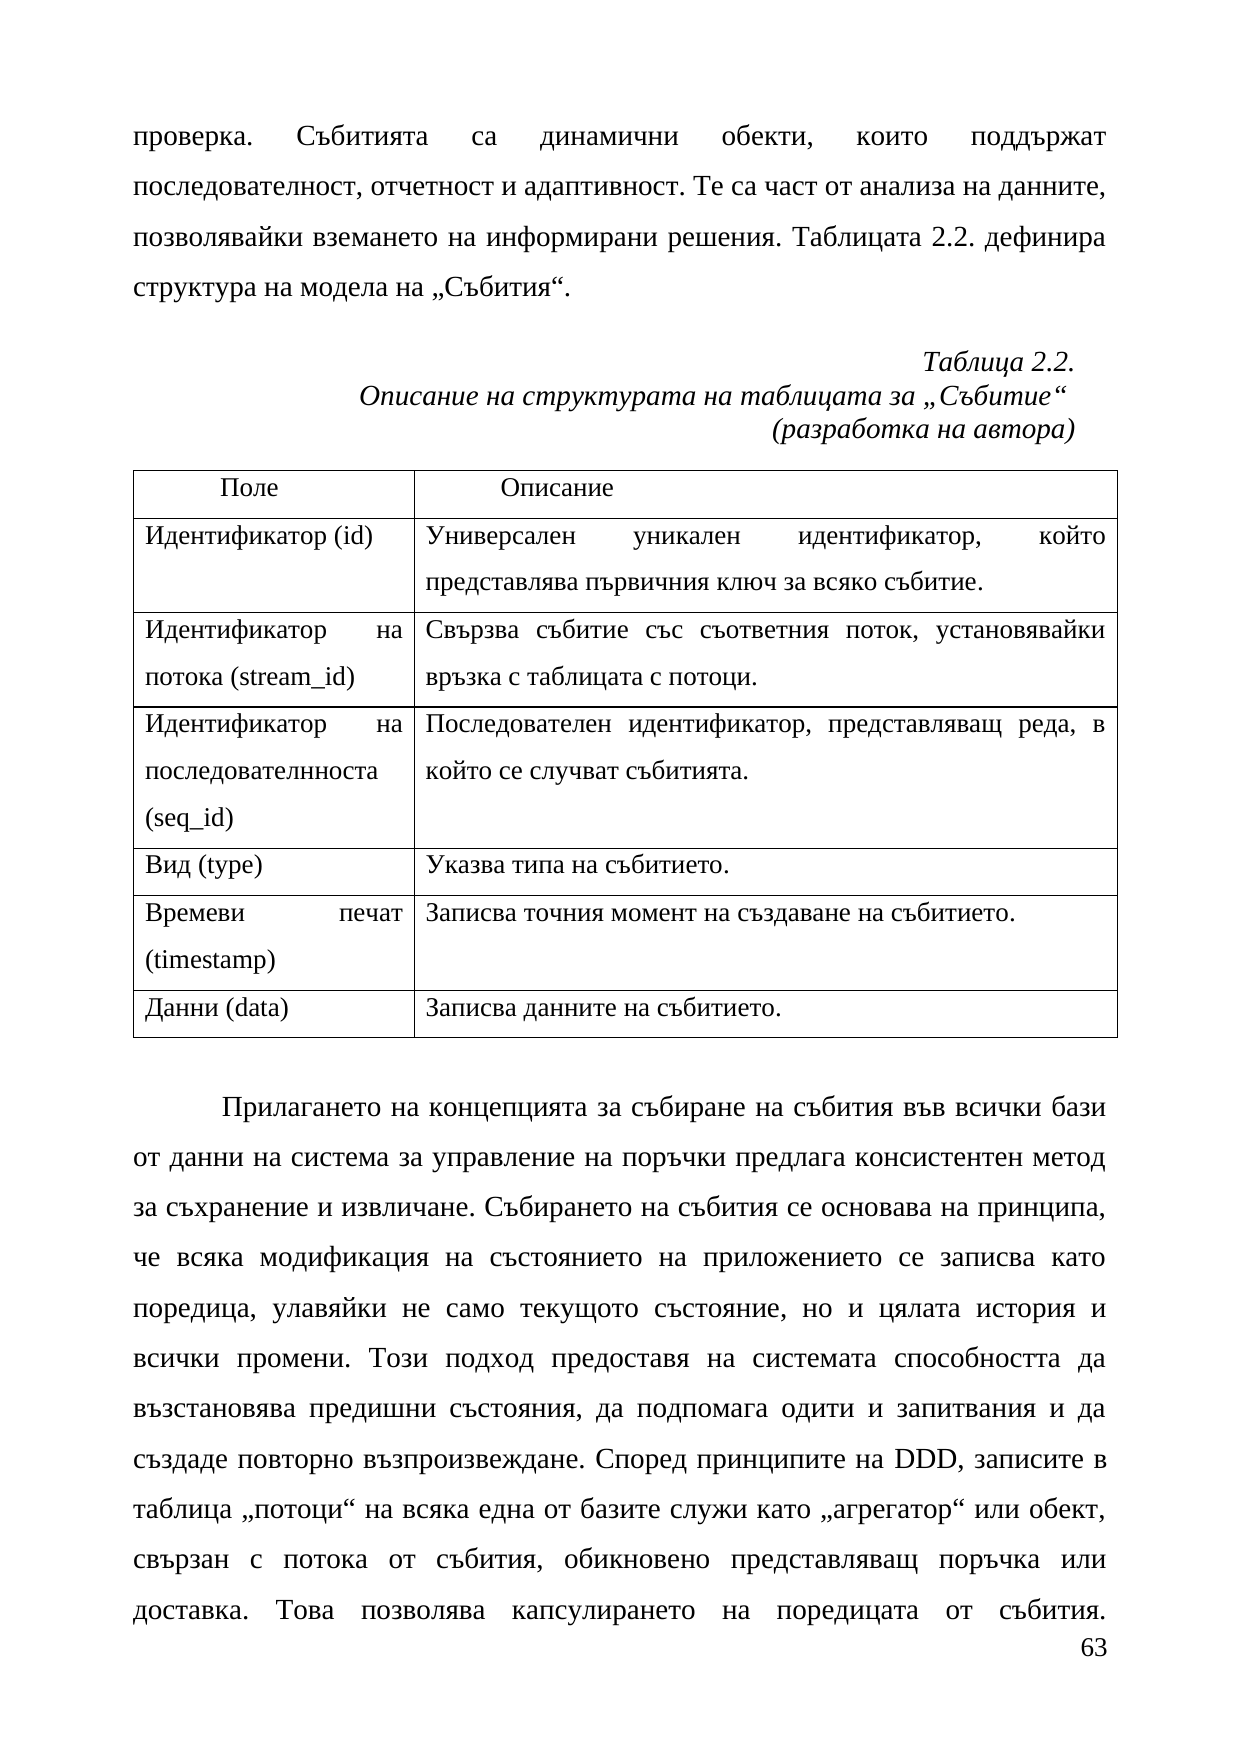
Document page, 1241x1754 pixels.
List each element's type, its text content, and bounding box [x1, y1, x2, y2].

table_cell Записва данните на събитието. [415, 991, 1117, 1037]
table_cell Универсален уникален идентификатор, който представлява първичния ключ за всяко събитие. [415, 519, 1117, 612]
table_cell Идентификатор на потока (stream_id) [134, 613, 414, 706]
table_cell Вид (type) [134, 849, 414, 895]
title Таблица 2.2. Описание на структурата на таблицата за „Събитие“ (разработка на автора) [192, 344, 1078, 445]
table_cell Указва типа на събитието. [415, 849, 1117, 895]
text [133, 1089, 1107, 1625]
table_cell Последователен идентификатор, представляващ реда, в който се случват събитията. [415, 708, 1117, 847]
table_cell Данни (data) [134, 991, 414, 1037]
table_cell Свързва събитие със съответния поток, установявайки връзка с таблицата с потоци. [415, 613, 1117, 706]
table_cell Идентификатор (id) [134, 519, 414, 612]
table_cell Записва точния момент на създаване на събитието. [415, 896, 1117, 989]
table_header Описание [415, 471, 1117, 518]
table_cell Идентификатор на последователнноста (seq_id) [134, 708, 414, 847]
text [133, 118, 1107, 303]
table_cell Времеви печат (timestamp) [134, 896, 414, 989]
table_header Поле [134, 471, 414, 518]
